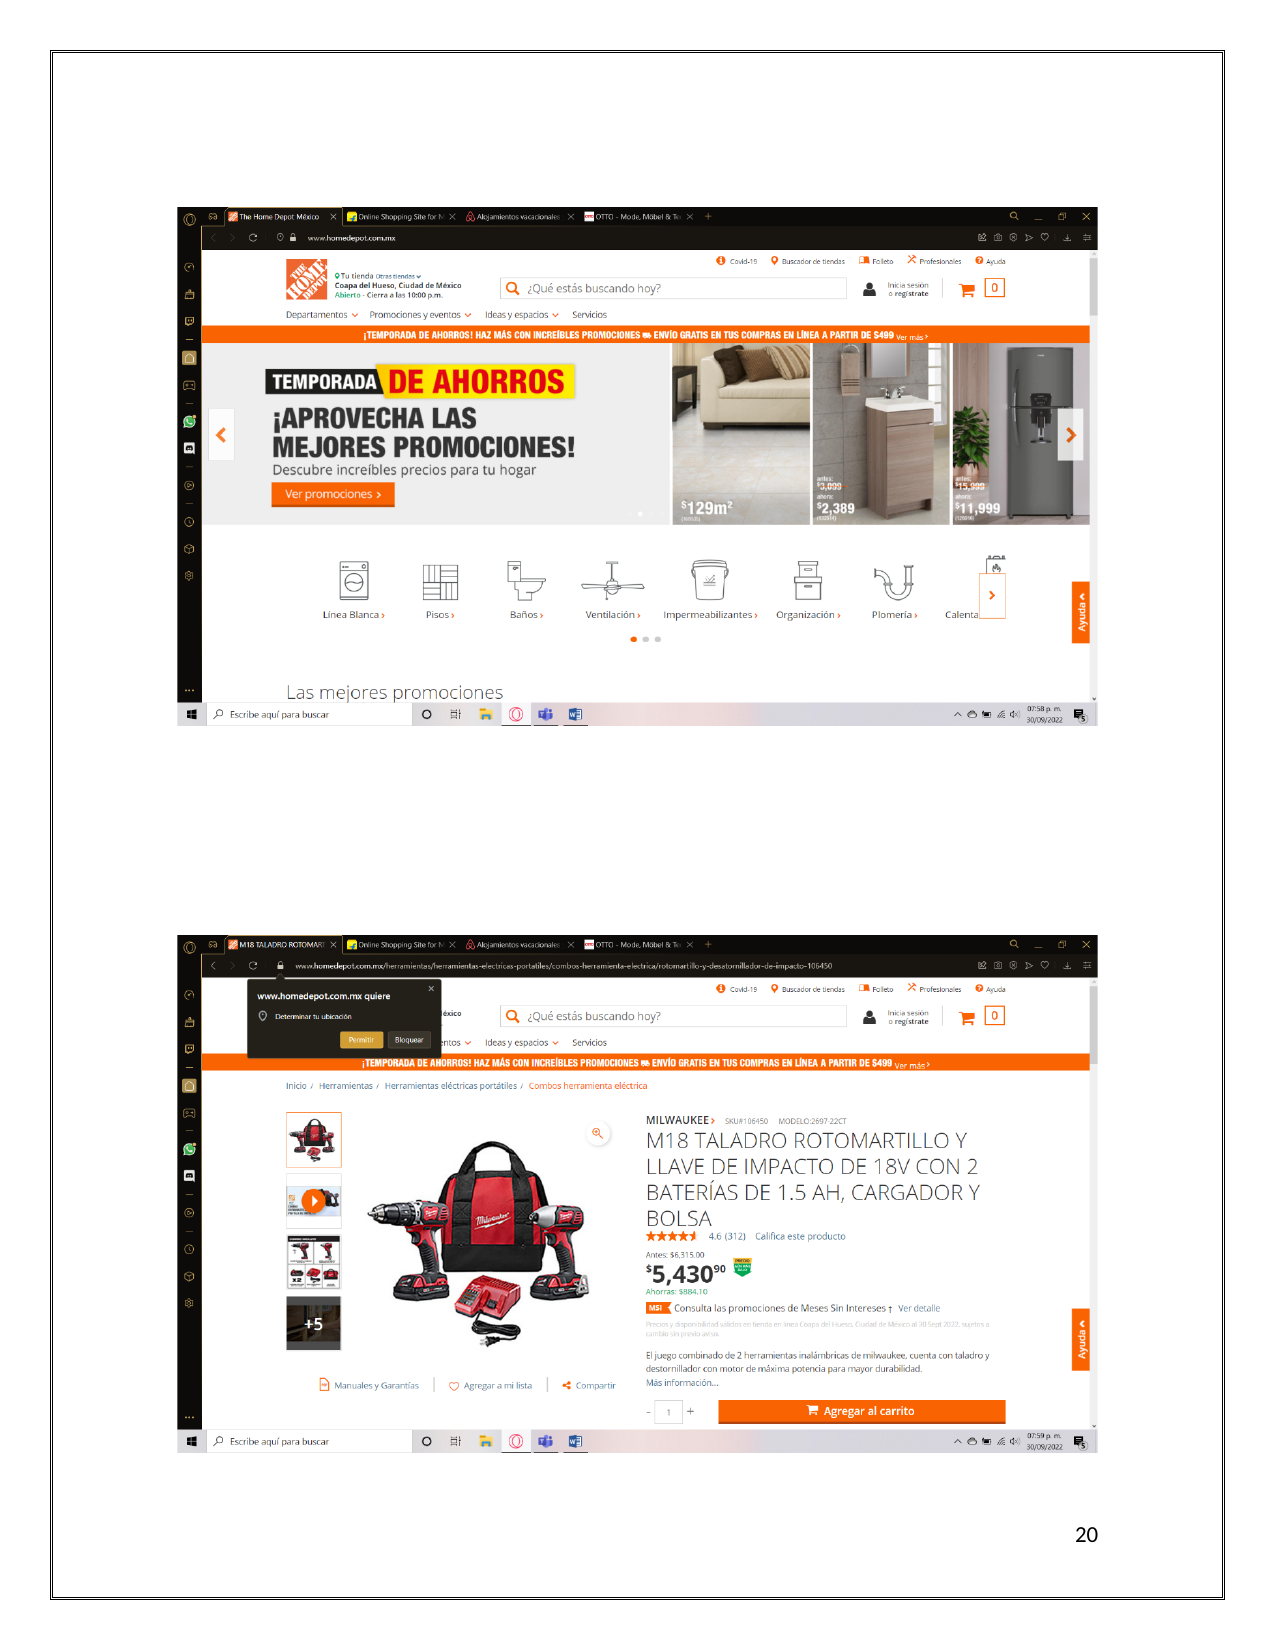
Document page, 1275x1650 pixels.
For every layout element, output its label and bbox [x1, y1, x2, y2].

picture [177, 935, 1098, 1453]
picture [177, 207, 1098, 726]
